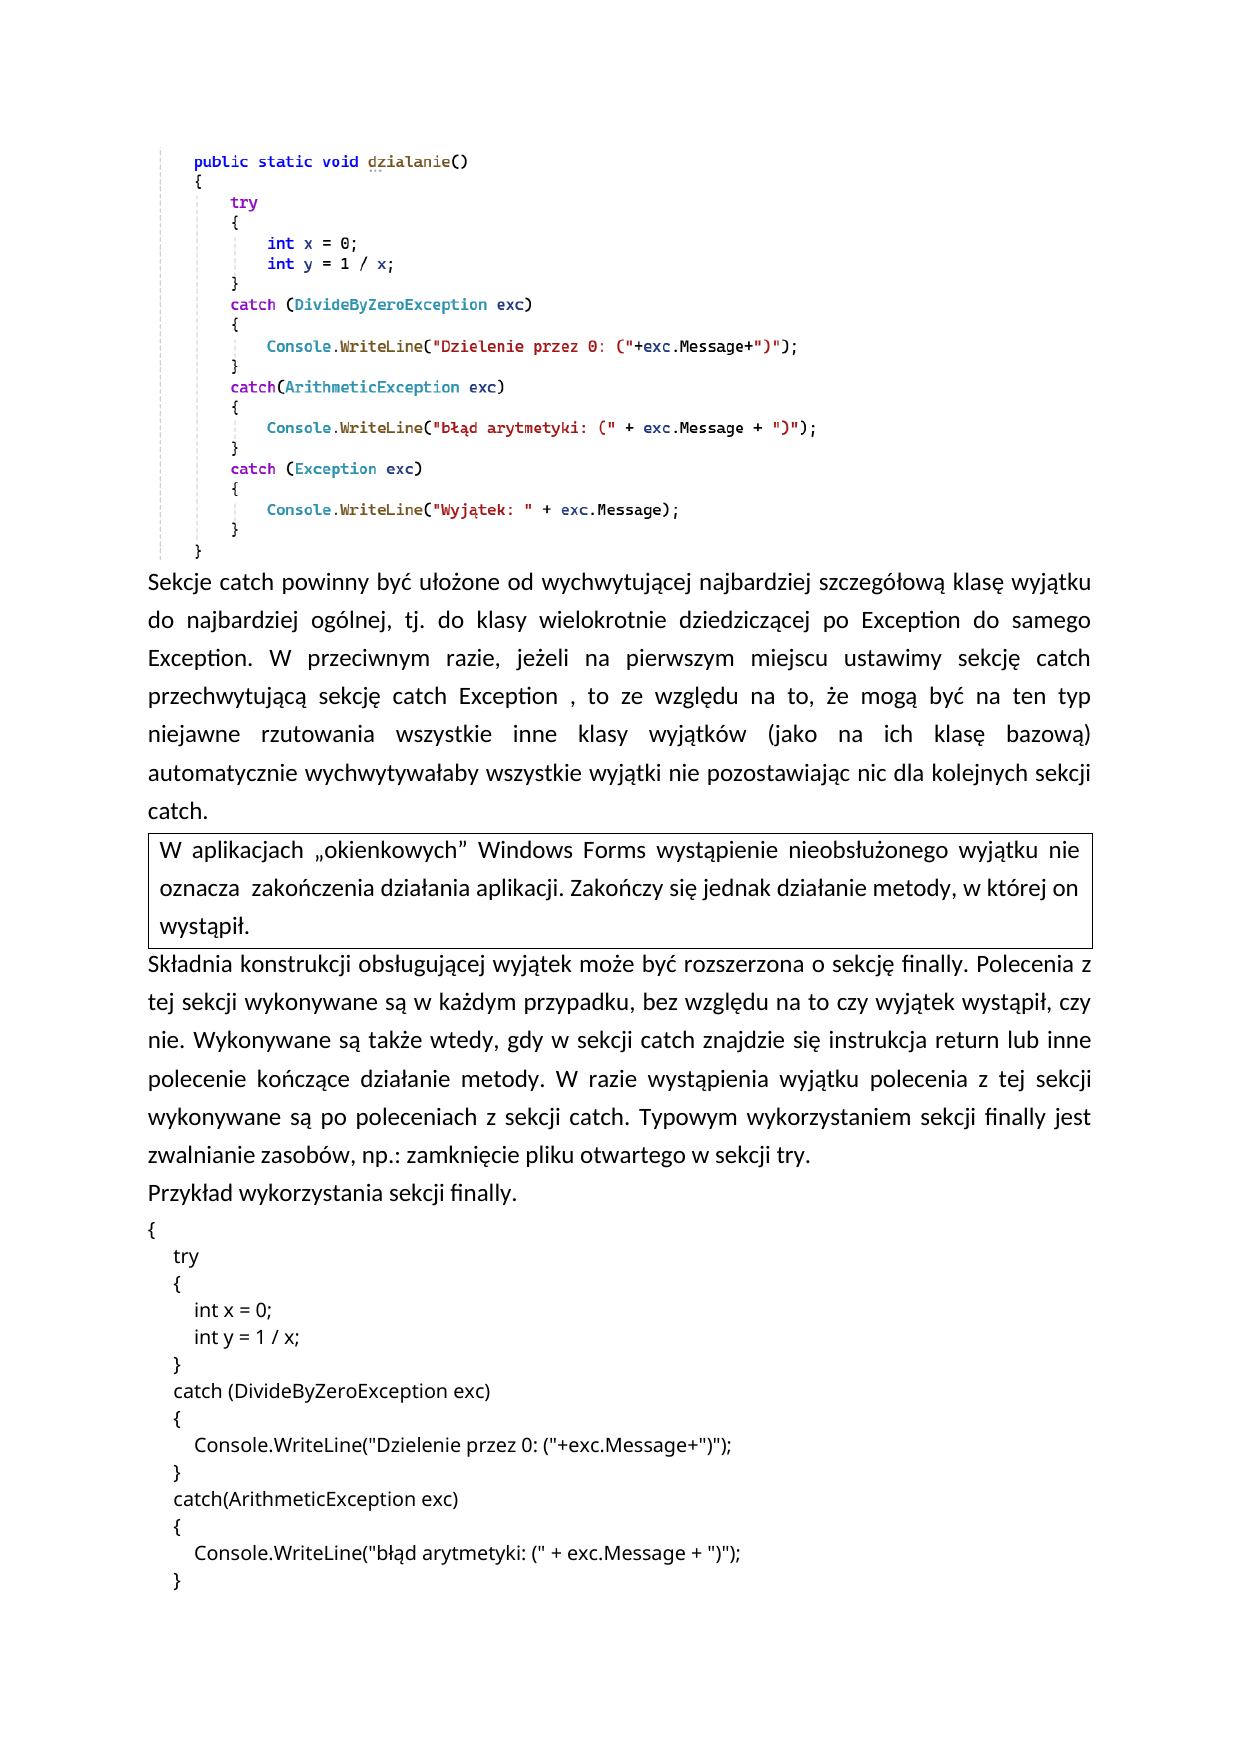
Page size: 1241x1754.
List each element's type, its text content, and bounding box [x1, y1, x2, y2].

text } [148, 1566, 1093, 1593]
list Przykład wykorzystania sekcji finally. [148, 1177, 1093, 1208]
text try [148, 1242, 1093, 1269]
list Sekcje catch powinny być ułożone od wychwytującej najbardziej szczegółową klasę wyjątku do najbardziej ogólnej, tj. do klasy wielokrotnie dziedziczącej po Exception do samego Exception. W przeciwnym razie, jeżeli na pierwszym miejscu ustawimy sekcję catch przechwytującą sekcję catch Exception , to ze względu na to, że mogą być na ten typ niejawne rzutowania wszystkie inne klasy wyjątków (jako na ich klasę bazową) automatycznie wychwytywałaby wszystkie wyjątki nie pozostawiając nic dla kolejnych sekcji catch. [148, 566, 1093, 825]
text { [148, 1404, 1093, 1431]
text Console.WriteLine("błąd arytmetyki: (" + exc.Message + ")"); [148, 1539, 1093, 1566]
text } [148, 1350, 1093, 1377]
text int y = 1 / x; [148, 1323, 1093, 1350]
table_header W aplikacjach „okienkowych” Windows Forms wystąpienie nieobsłużonego wyjątku nie oznacza zakończenia działania aplikacji. Zakończy się jednak działanie metody, w której on wystąpił. [149, 834, 1092, 947]
text { [148, 1512, 1093, 1539]
text { [148, 1269, 1093, 1296]
text } [148, 1458, 1093, 1485]
text { [148, 1215, 1093, 1242]
text catch(ArithmeticException exc) [148, 1485, 1093, 1512]
list Składnia konstrukcji obsługującej wyjątek może być rozszerzona o sekcję finally. Polecenia z tej sekcji wykonywane są w każdym przypadku, bez względu na to czy wyjątek wystąpił, czy nie. Wykonywane są także wtedy, gdy w sekcji catch znajdzie się instrukcja return lub inne polecenie kończące działanie metody. W razie wystąpienia wyjątku polecenia z tej sekcji wykonywane są po poleceniach z sekcji catch. Typowym wykorzystaniem sekcji finally jest zwalnianie zasobów, np.: zamknięcie pliku otwartego w sekcji try. [148, 949, 1093, 1169]
text Console.WriteLine("Dzielenie przez 0: ("+exc.Message+")"); [148, 1431, 1093, 1458]
picture [147, 147, 816, 560]
text int x = 0; [148, 1296, 1093, 1323]
text catch (DivideByZeroException exc) [148, 1377, 1093, 1404]
